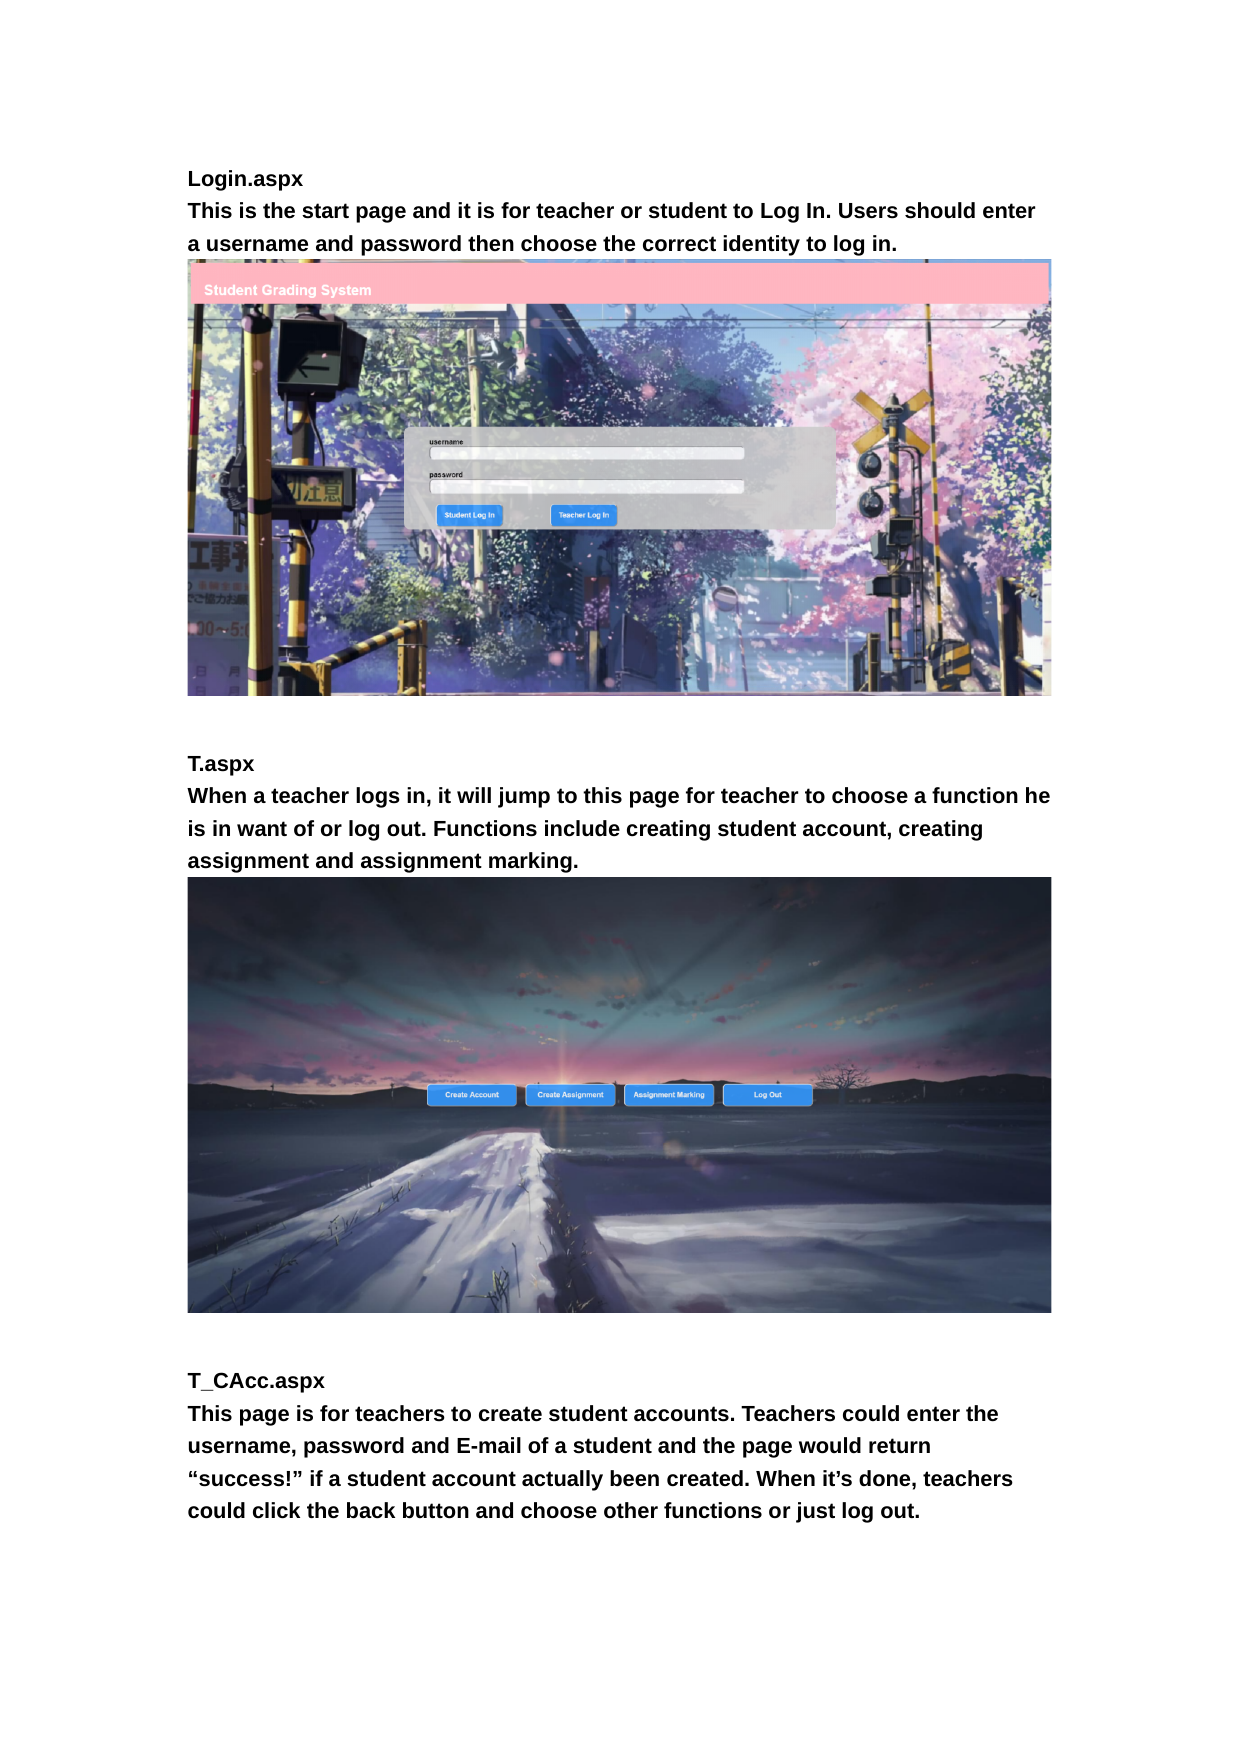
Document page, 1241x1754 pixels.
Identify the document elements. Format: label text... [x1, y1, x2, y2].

list When a teacher logs in, it will jump to this page for teacher to choose a function he is in want of or log out. Functions include creating student account, creating assignment and assignment marking. [187, 779, 1053, 877]
picture [187, 259, 1052, 696]
list This page is for teachers to create student accounts. Teachers could enter the username, password and E-mail of a student and the page would return “success!” if a student account actually been created. When it’s done, teachers could click the back button and choose other functions or just log out. [187, 1397, 1053, 1527]
list T.aspx [187, 747, 1053, 779]
list Login.aspx [187, 162, 1053, 194]
picture [187, 877, 1052, 1313]
list T_CAcc.aspx [187, 1364, 1053, 1397]
list This is the start page and it is for teacher or student to Log In. Users should enter a username and password then choose the correct identity to log in. [187, 194, 1053, 259]
